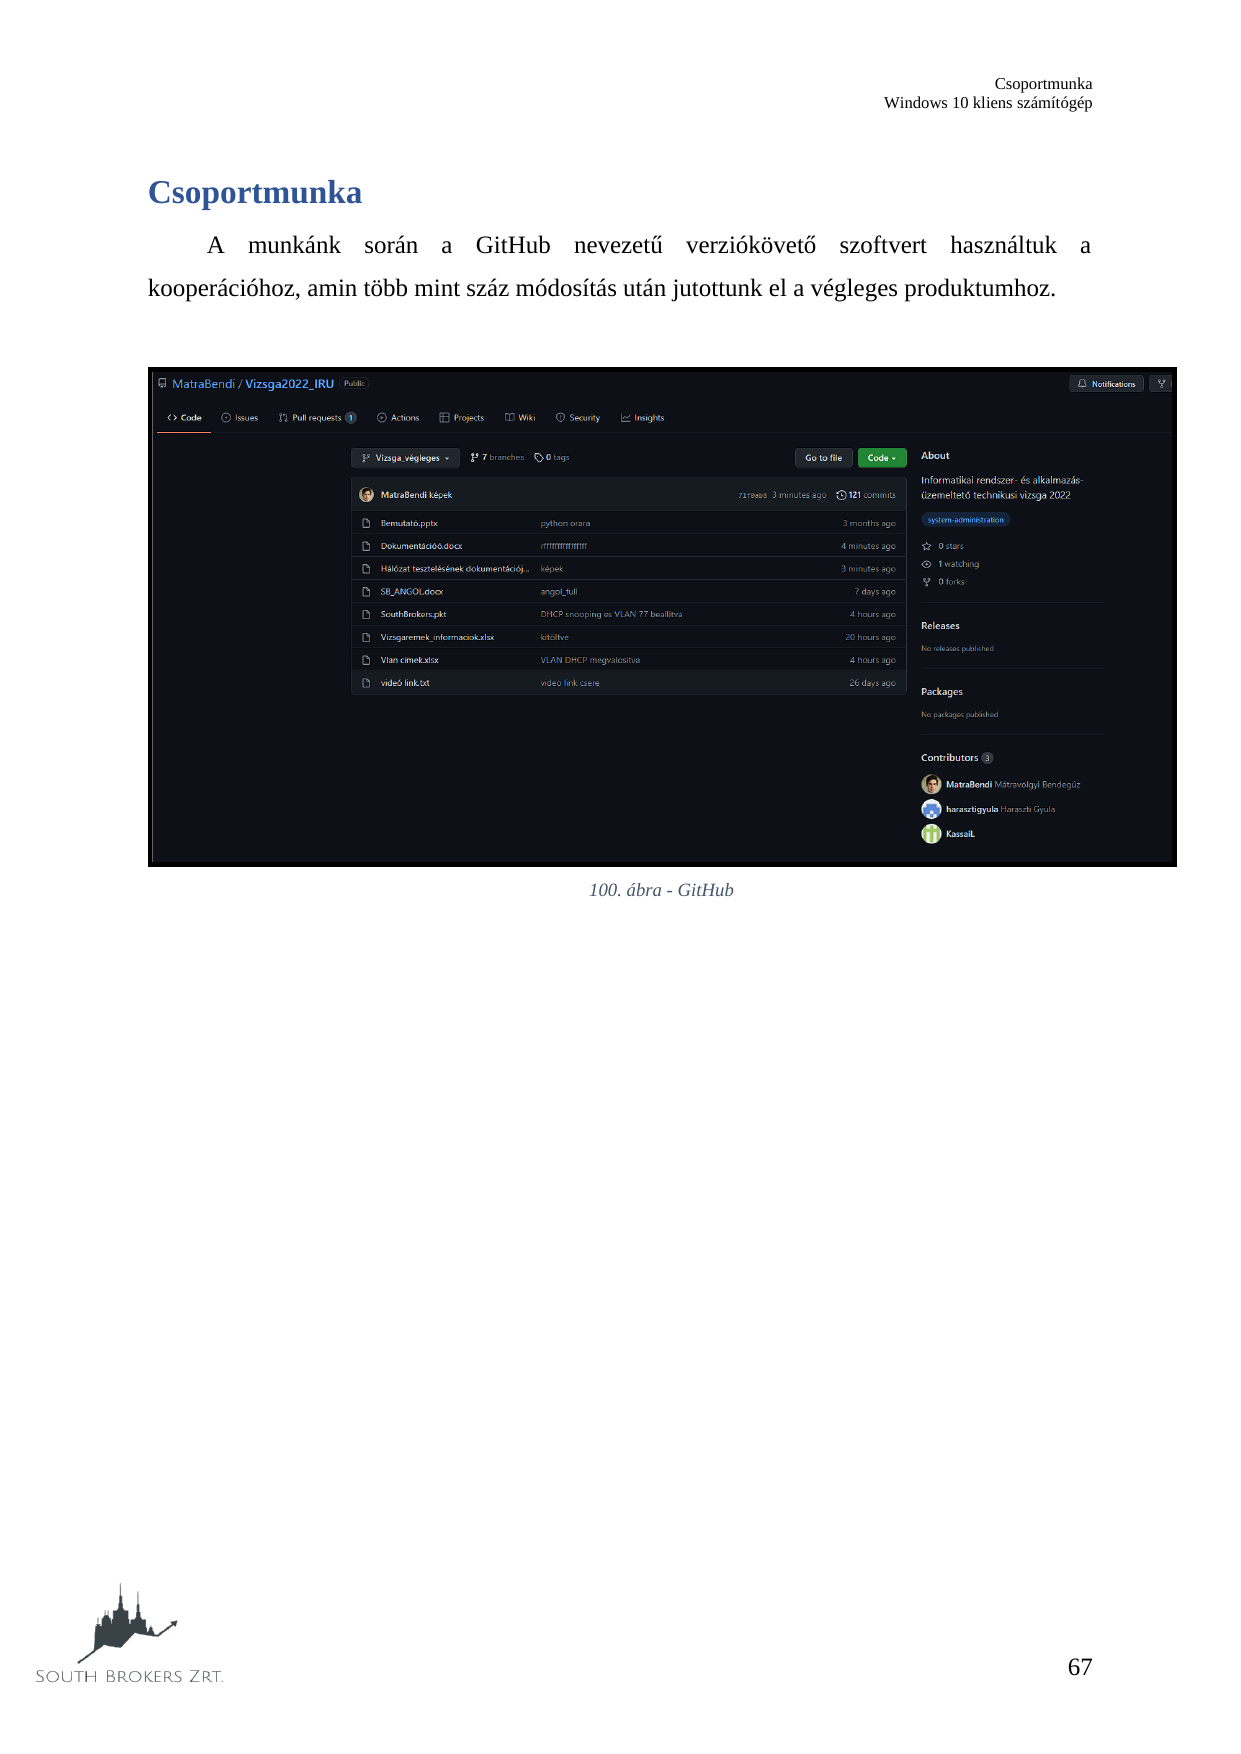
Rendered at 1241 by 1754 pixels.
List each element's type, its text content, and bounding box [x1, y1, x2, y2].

picture [152, 372, 1172, 862]
picture [0, 1531, 255, 1754]
subtitle Csoportmunka [148, 173, 1093, 211]
text A munkánk során a GitHub nevezetű verziókövető szoftvert használtuk a kooperációhoz, amin több mint száz módosítás után jutottunk el a végleges produktumhoz. [148, 230, 1093, 302]
